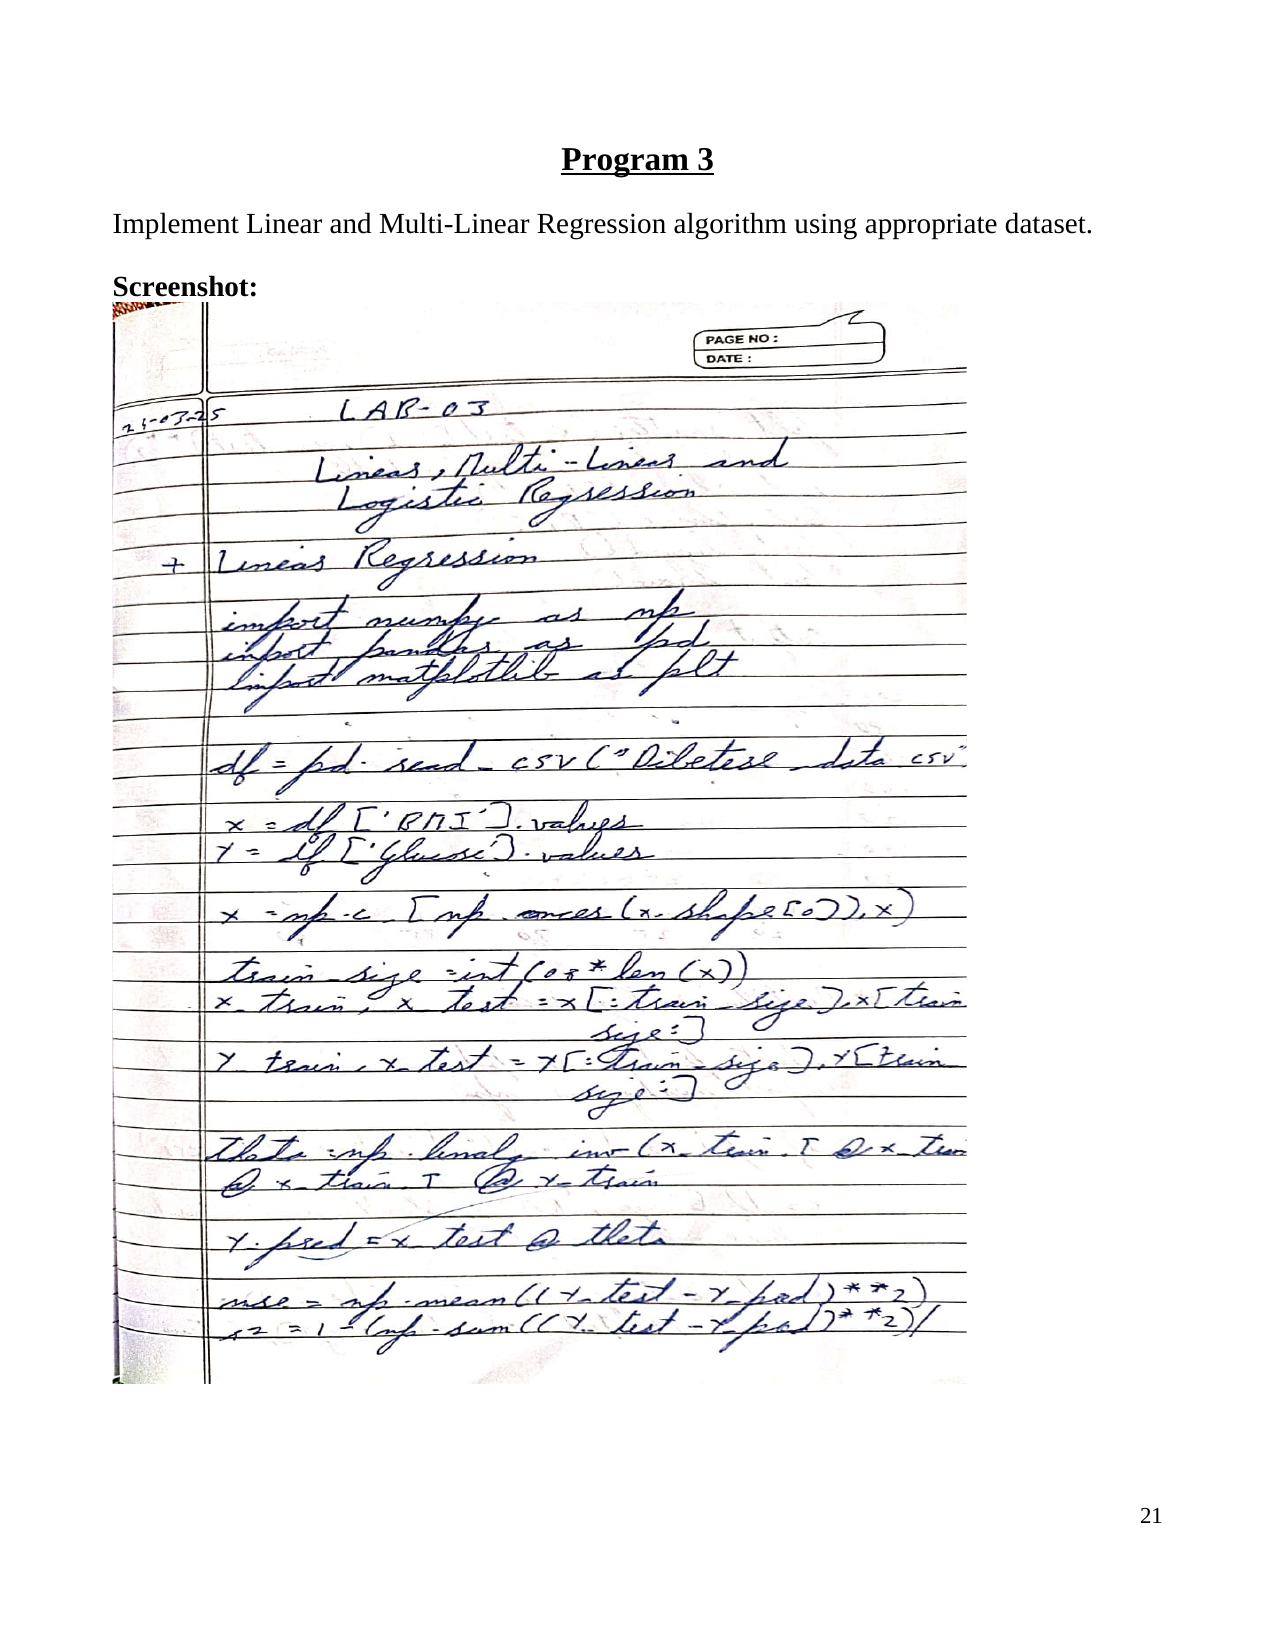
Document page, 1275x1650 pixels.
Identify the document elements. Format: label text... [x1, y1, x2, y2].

picture [112, 302, 967, 1384]
text Screenshot: [112, 269, 1162, 302]
text Program 3 [112, 139, 1162, 178]
text Implement Linear and Multi-Linear Regression algorithm using appropriate dataset. [112, 207, 1162, 240]
